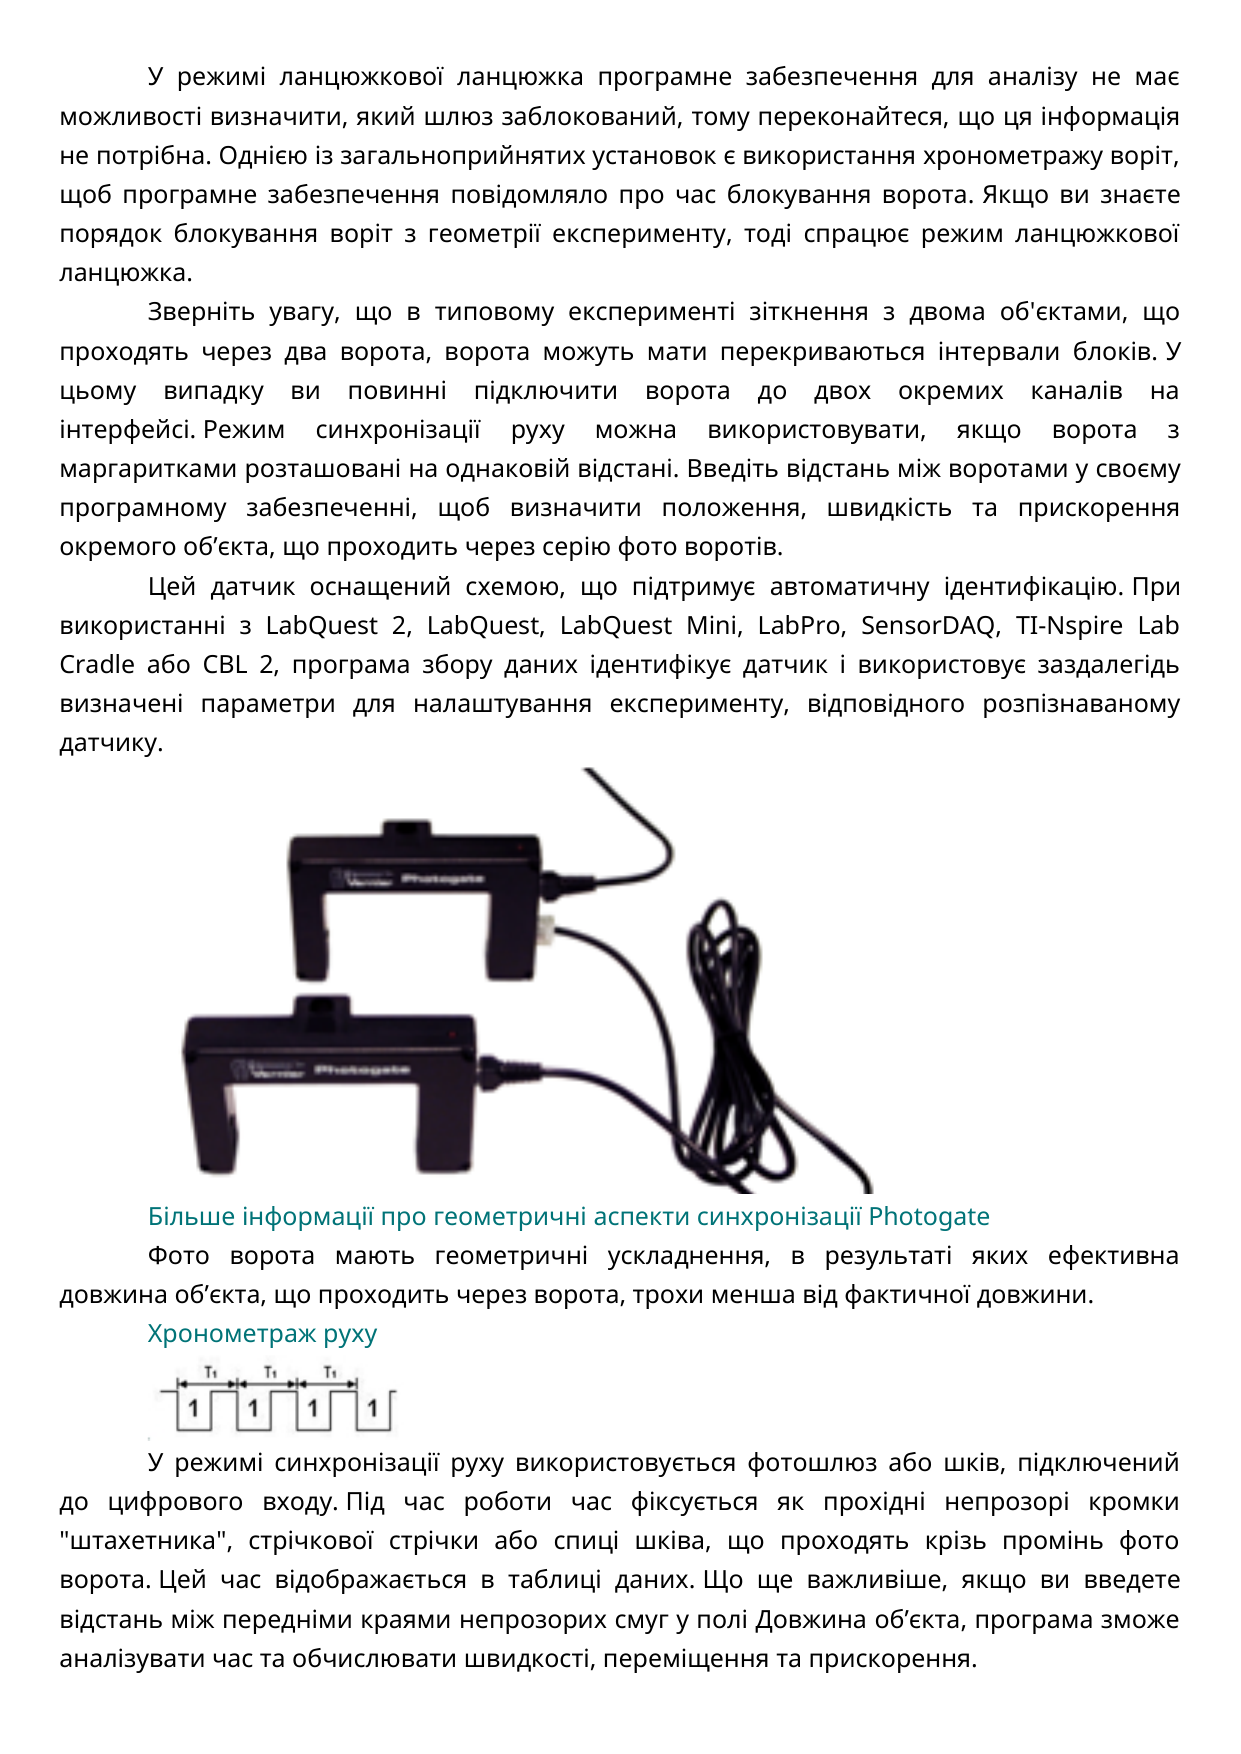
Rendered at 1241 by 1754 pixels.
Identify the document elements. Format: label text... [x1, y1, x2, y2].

subtitle Більше інформації про геометричні аспекти синхронізації Photogate [59, 1198, 1181, 1232]
text Зверніть увагу, що в типовому експерименті зіткнення з двома об'єктами, що проходять через два ворота, ворота можуть мати перекриваються інтервали блоків. У цьому випадку ви повинні підключити ворота до двох окремих каналів на інтерфейсі. Режим синхронізації руху можна використовувати, якщо ворота з маргаритками розташовані на однаковій відстані. Введіть відстань між воротами у своєму програмному забезпеченні, щоб визначити положення, швидкість та прискорення окремого об’єкта, що проходить через серію фото воротів. [59, 294, 1181, 563]
text У режимі синхронізації руху використовується фотошлюз або шків, підключений до цифрового входу. Під час роботи час фіксується як прохідні непрозорі кромки "штахетника", стрічкової стрічки або спиці шківа, що проходять крізь промінь фото ворота. Цей час відображається в таблиці даних. Що ще важливіше, якщо ви введете відстань між передніми краями непрозорих смуг у полі Довжина об’єкта, програма зможе аналізувати час та обчислювати швидкості, переміщення та прискорення. [59, 1445, 1181, 1674]
picture [147, 764, 907, 1194]
picture [147, 1355, 413, 1441]
text Цей датчик оснащений схемою, що підтримує автоматичну ідентифікацію. При використанні з LabQuest 2, LabQuest, LabQuest Mini, LabPro, SensorDAQ, TI-Nspire Lab Cradle або CBL 2, програма збору даних ідентифікує датчик і використовує заздалегідь визначені параметри для налаштування експерименту, відповідного розпізнаваному датчику. [59, 568, 1181, 759]
text У режимі ланцюжкової ланцюжка програмне забезпечення для аналізу не має можливості визначити, який шлюз заблокований, тому переконайтеся, що ця інформація не потрібна. Однією із загальноприйнятих установок є використання хронометражу воріт, щоб програмне забезпечення повідомляло про час блокування ворота. Якщо ви знаєте порядок блокування воріт з геометрії експерименту, тоді спрацює режим ланцюжкової ланцюжка. [59, 59, 1181, 289]
subtitle Хронометраж руху [59, 1316, 1181, 1350]
text Фото ворота мають геометричні ускладнення, в результаті яких ефективна довжина об’єкта, що проходить через ворота, трохи менша від фактичної довжини. [59, 1237, 1181, 1311]
